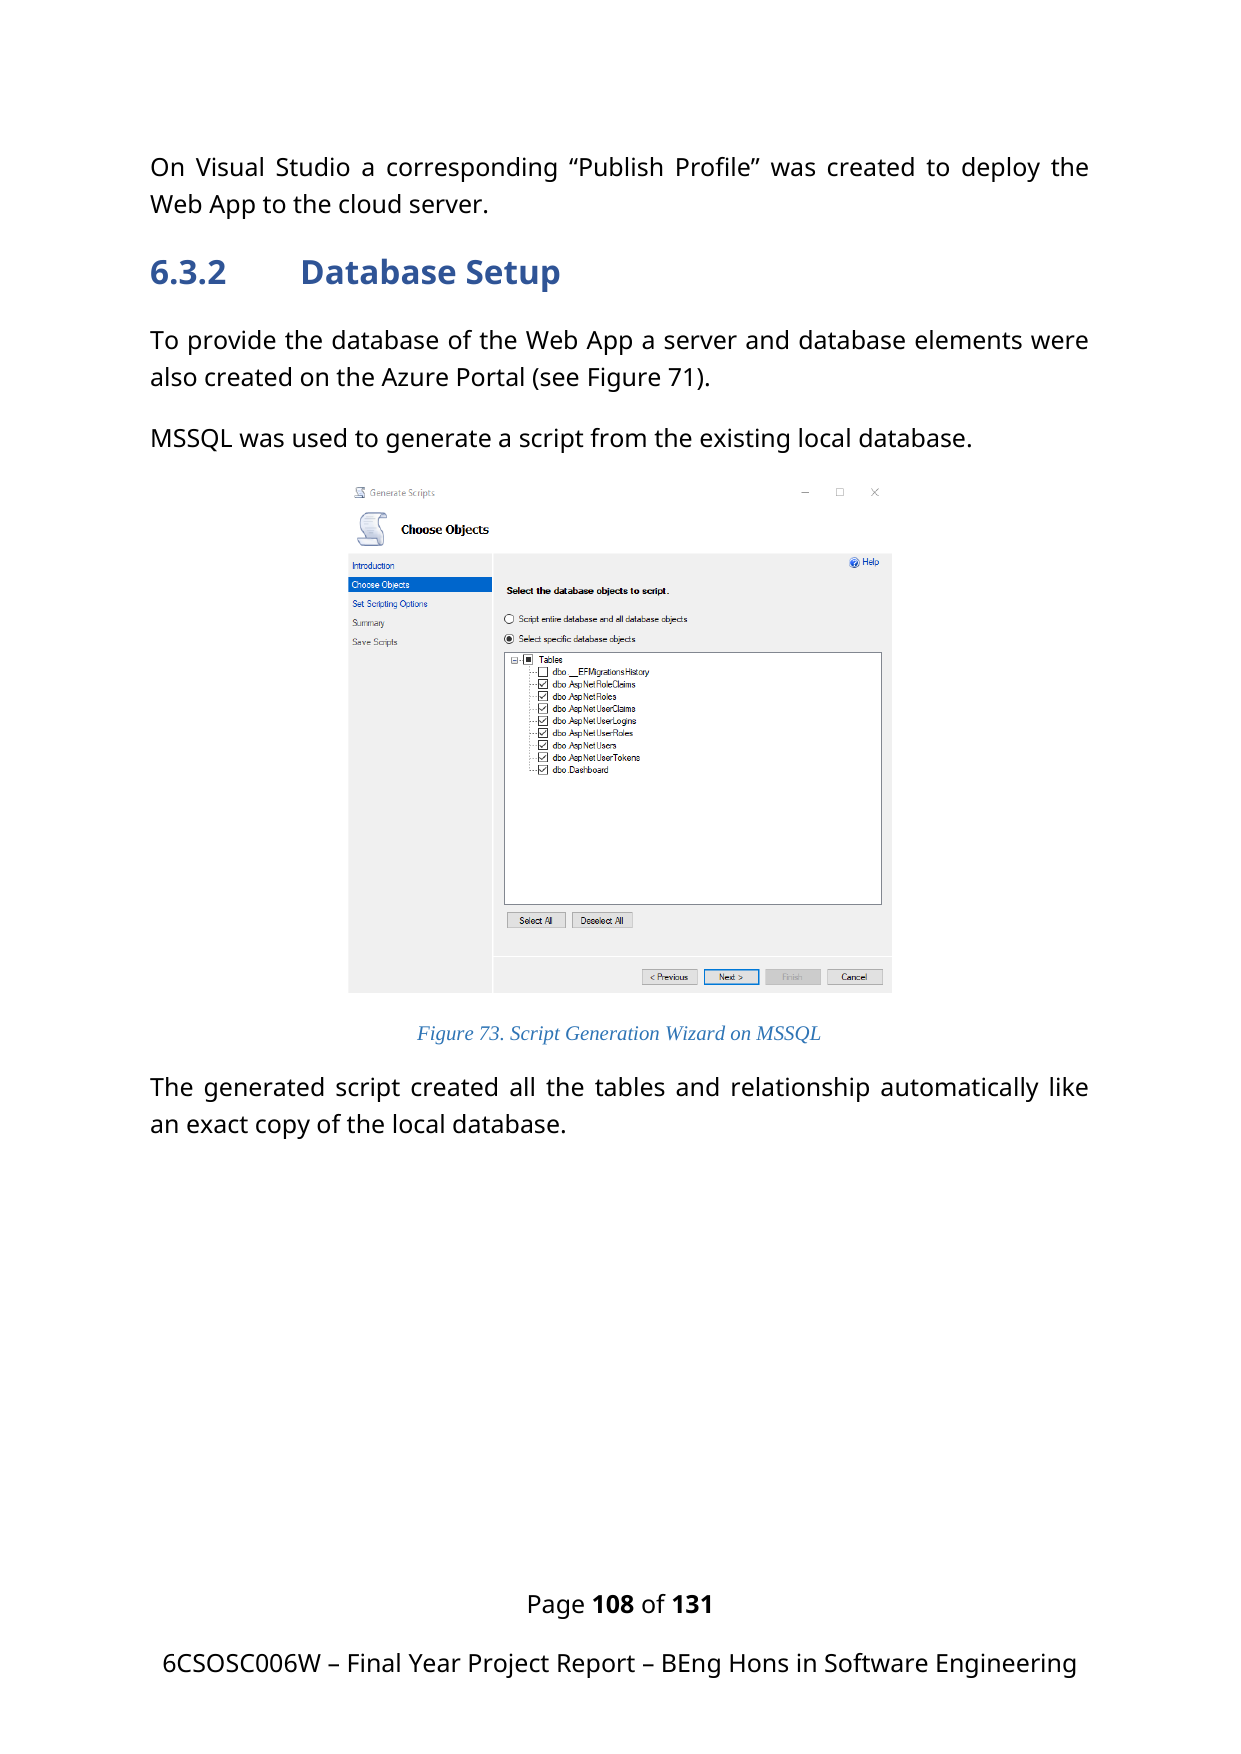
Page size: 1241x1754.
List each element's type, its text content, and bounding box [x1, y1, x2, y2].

text The generated script created all the tables and relationship automatically like an exact copy of the local database. [150, 1070, 1090, 1141]
text On Visual Studio a corresponding “Publish Profile” was created to deploy the Web App to the cloud server. [150, 150, 1090, 221]
subtitle Database Setup [150, 248, 1090, 294]
picture [348, 482, 892, 993]
text MSSQL was used to generate a script from the existing local database. [150, 421, 1090, 455]
text To provide the database of the Web App a server and database elements were also created on the Azure Portal (see Figure 71). [150, 322, 1090, 393]
